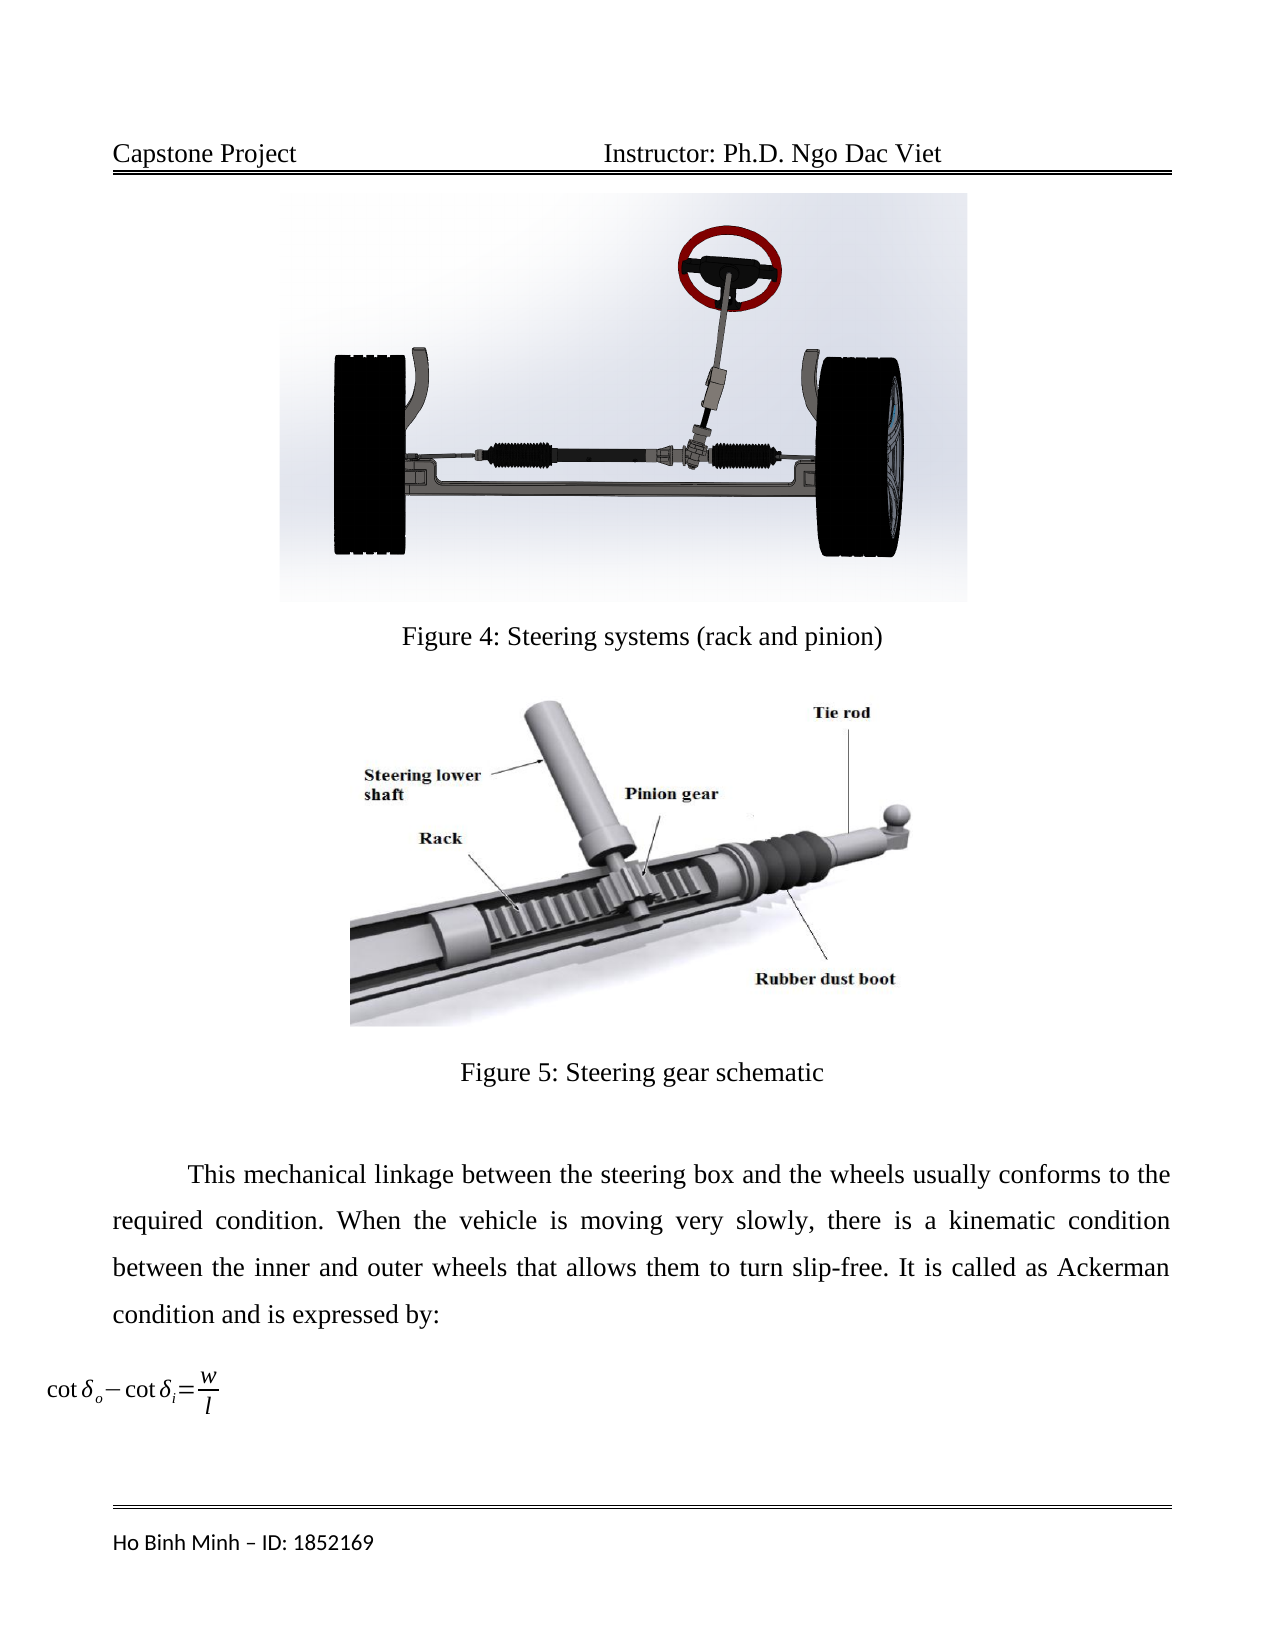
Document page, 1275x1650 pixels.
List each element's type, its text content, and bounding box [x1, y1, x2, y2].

text This mechanical linkage between the steering box and the wheels usually conforms to the required condition. When the vehicle is moving very slowly, there is a kinematic condition between the inner and outer wheels that allows them to turn slip-free. It is called as Ackerman condition and is expressed by: [112, 1158, 1172, 1329]
text Figure 4: Steering systems (rack and pinion) [112, 621, 1172, 652]
picture [330, 672, 936, 1037]
text Figure 5: Steering gear schematic [112, 1056, 1172, 1087]
picture [279, 193, 968, 602]
